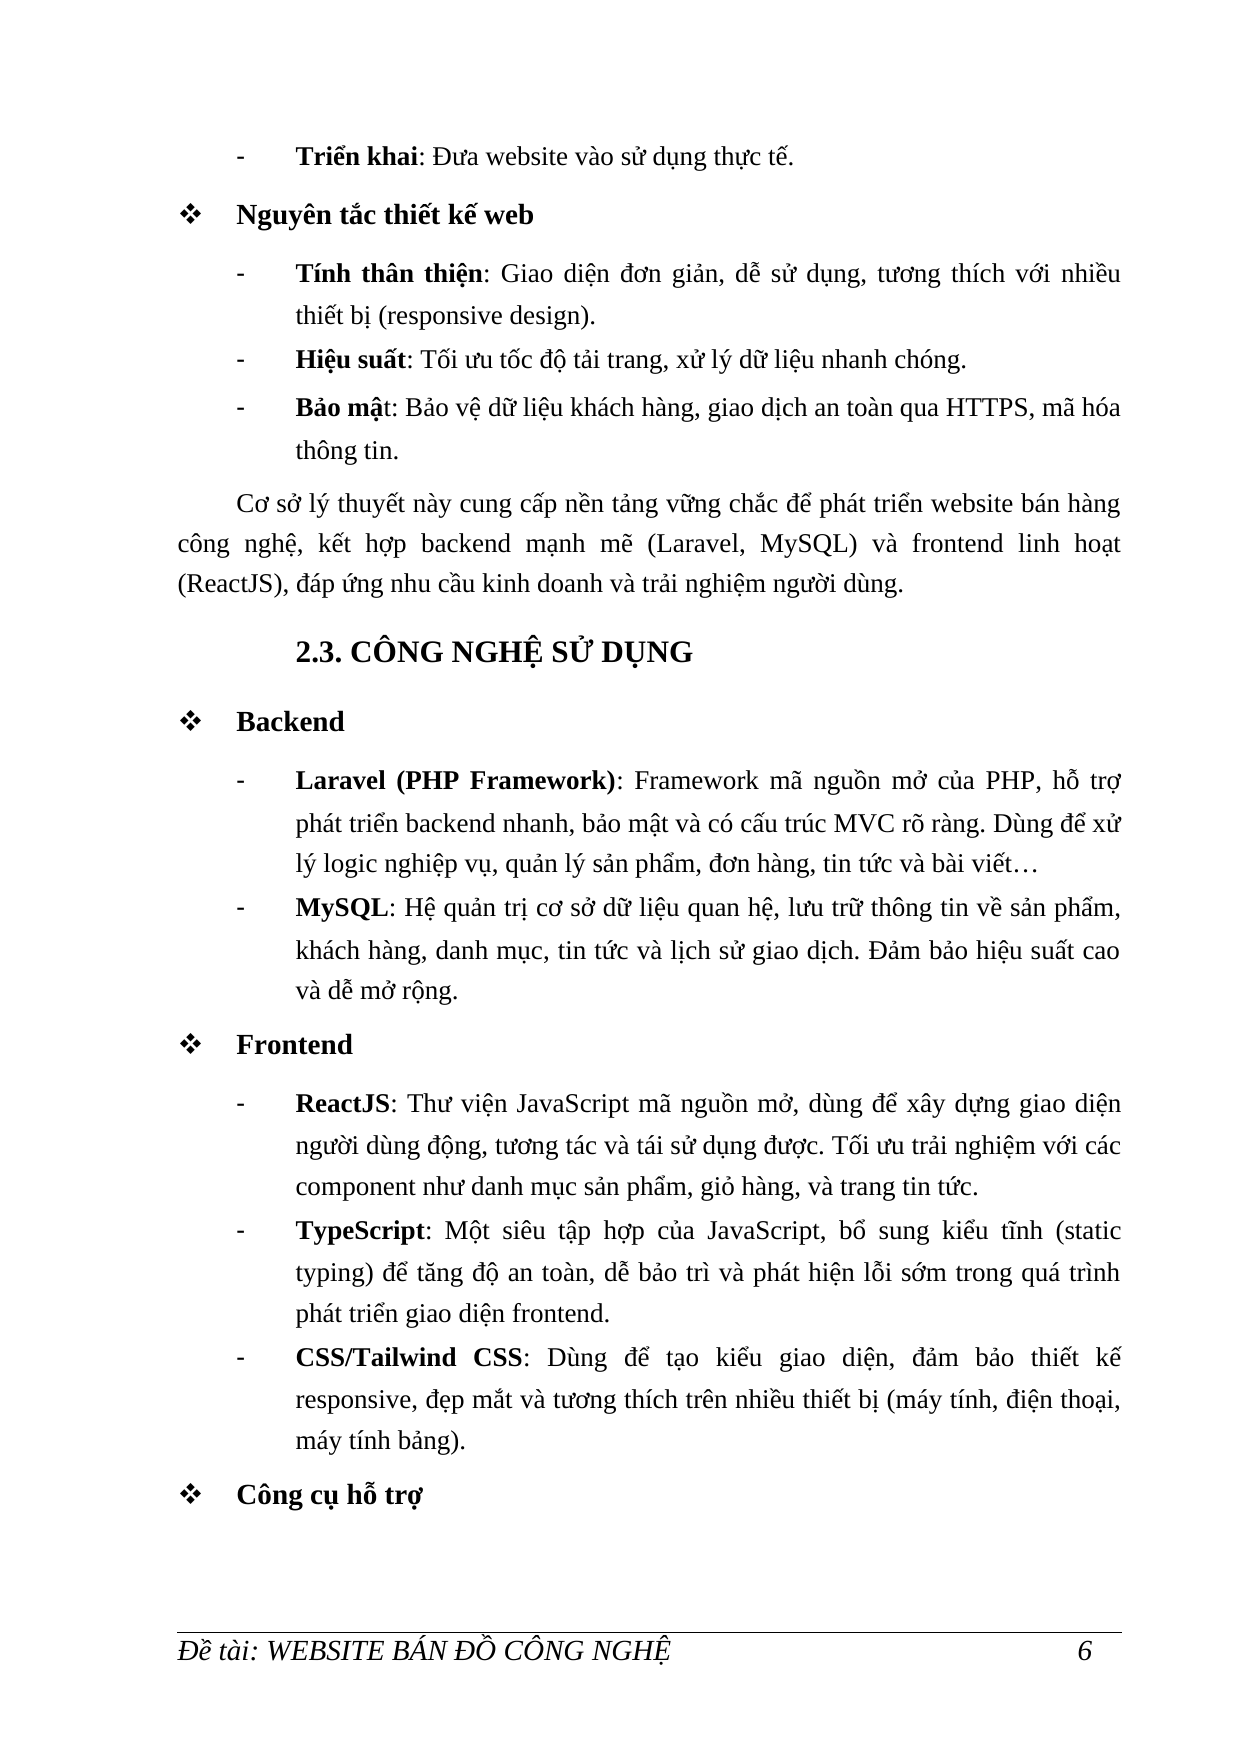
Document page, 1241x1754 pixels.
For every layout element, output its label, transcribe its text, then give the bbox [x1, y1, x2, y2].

text Hiệu suất: Tối ưu tốc độ tải trang, xử lý dữ liệu nhanh chóng. [236, 279, 1122, 316]
text Tính thân thiện: Giao diện đơn giản, dễ sử dụng, tương thích với nhiều thiết bị (responsive design). [236, 193, 1122, 270]
text Công cụ hỗ trợ [177, 1416, 1122, 1450]
text Cơ sở lý thuyết này cung cấp nền tảng vững chắc để phát triển website bán hàng công nghệ, kết hợp backend mạnh mẽ (Laravel, MySQL) và frontend linh hoạt (ReactJS), đáp ứng nhu cầu kinh doanh và trải nghiệm người dùng. [177, 426, 1122, 538]
subtitle CÔNG NGHỆ SỬ DỤNG [295, 572, 1098, 608]
text CSS/Tailwind CSS: Dùng để tạo kiểu giao diện, đảm bảo thiết kế responsive, đẹp mắt và tương thích trên nhiều thiết bị (máy tính, điện thoại, máy tính bảng). [236, 1277, 1122, 1394]
text MySQL: Hệ quản trị cơ sở dữ liệu quan hệ, lưu trữ thông tin về sản phẩm, khách hàng, danh mục, tin tức và lịch sử giao dịch. Đảm bảo hiệu suất cao và dễ mở rộng. [236, 827, 1122, 945]
text Node.js: Môi trường thực thi JavaScript phía máy chủ, hỗ trợ biên dịch và quản lý các gói thư viện cho ReactJS và TypeScript. [236, 1472, 1122, 1550]
text Bảo mật: Bảo vệ dữ liệu khách hàng, giao dịch an toàn qua HTTPS, mã hóa thông tin. [236, 327, 1122, 404]
text Frontend [177, 967, 1122, 1000]
text Nguyên tắc thiết kế web [177, 137, 1122, 170]
text ReactJS: Thư viện JavaScript mã nguồn mở, dùng để xây dựng giao diện người dùng động, tương tác và tái sử dụng được. Tối ưu trải nghiệm với các component như danh mục sản phẩm, giỏ hàng, và trang tin tức. [236, 1023, 1122, 1141]
text TypeScript: Một siêu tập hợp của JavaScript, bổ sung kiểu tĩnh (static typing) để tăng độ an toàn, dễ bảo trì và phát hiện lỗi sớm trong quá trình phát triển giao diện frontend. [236, 1150, 1122, 1268]
text Laravel (PHP Framework): Framework mã nguồn mở của PHP, hỗ trợ phát triển backend nhanh, bảo mật và có cấu trúc MVC rõ ràng. Dùng để xử lý logic nghiệp vụ, quản lý sản phẩm, đơn hàng, tin tức và bài viết… [236, 700, 1122, 818]
text Backend [177, 644, 1122, 678]
